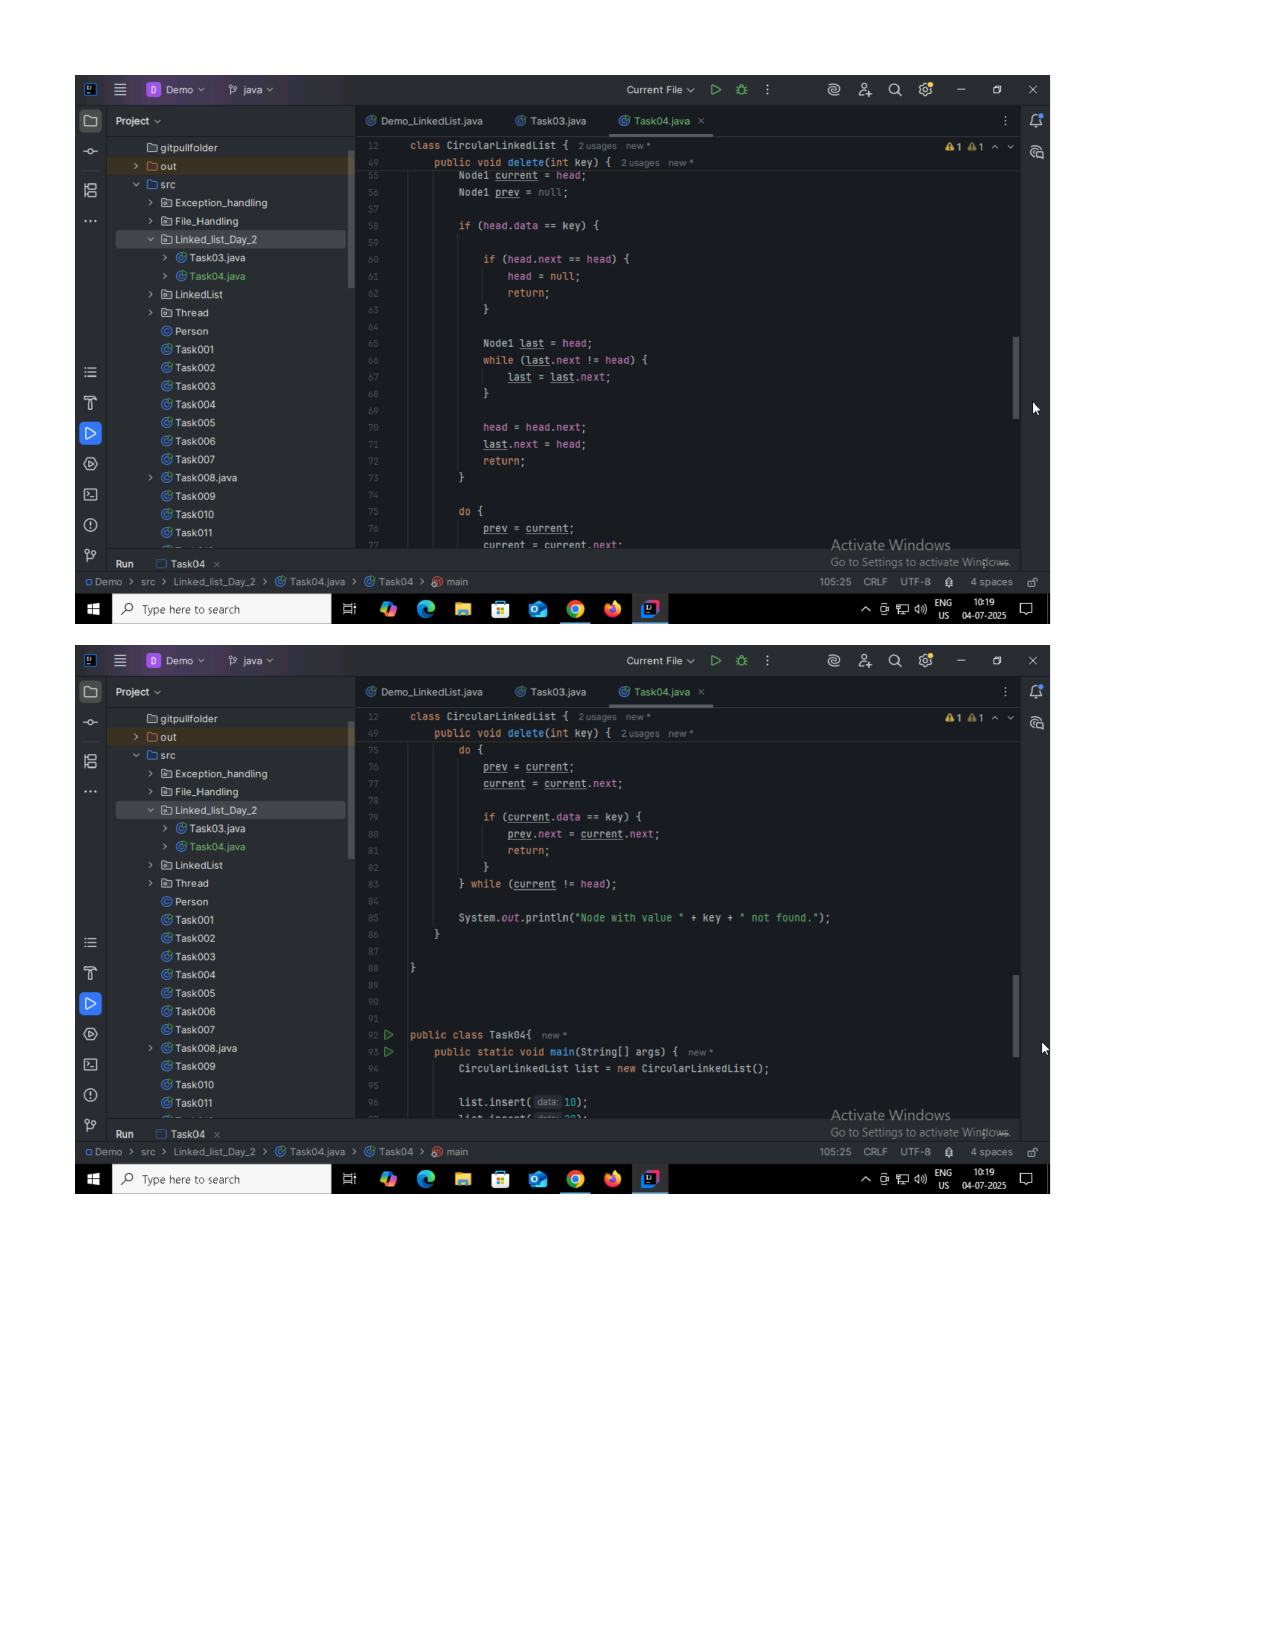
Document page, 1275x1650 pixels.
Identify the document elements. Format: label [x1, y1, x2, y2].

picture [75, 75, 1050, 624]
picture [75, 645, 1050, 1194]
